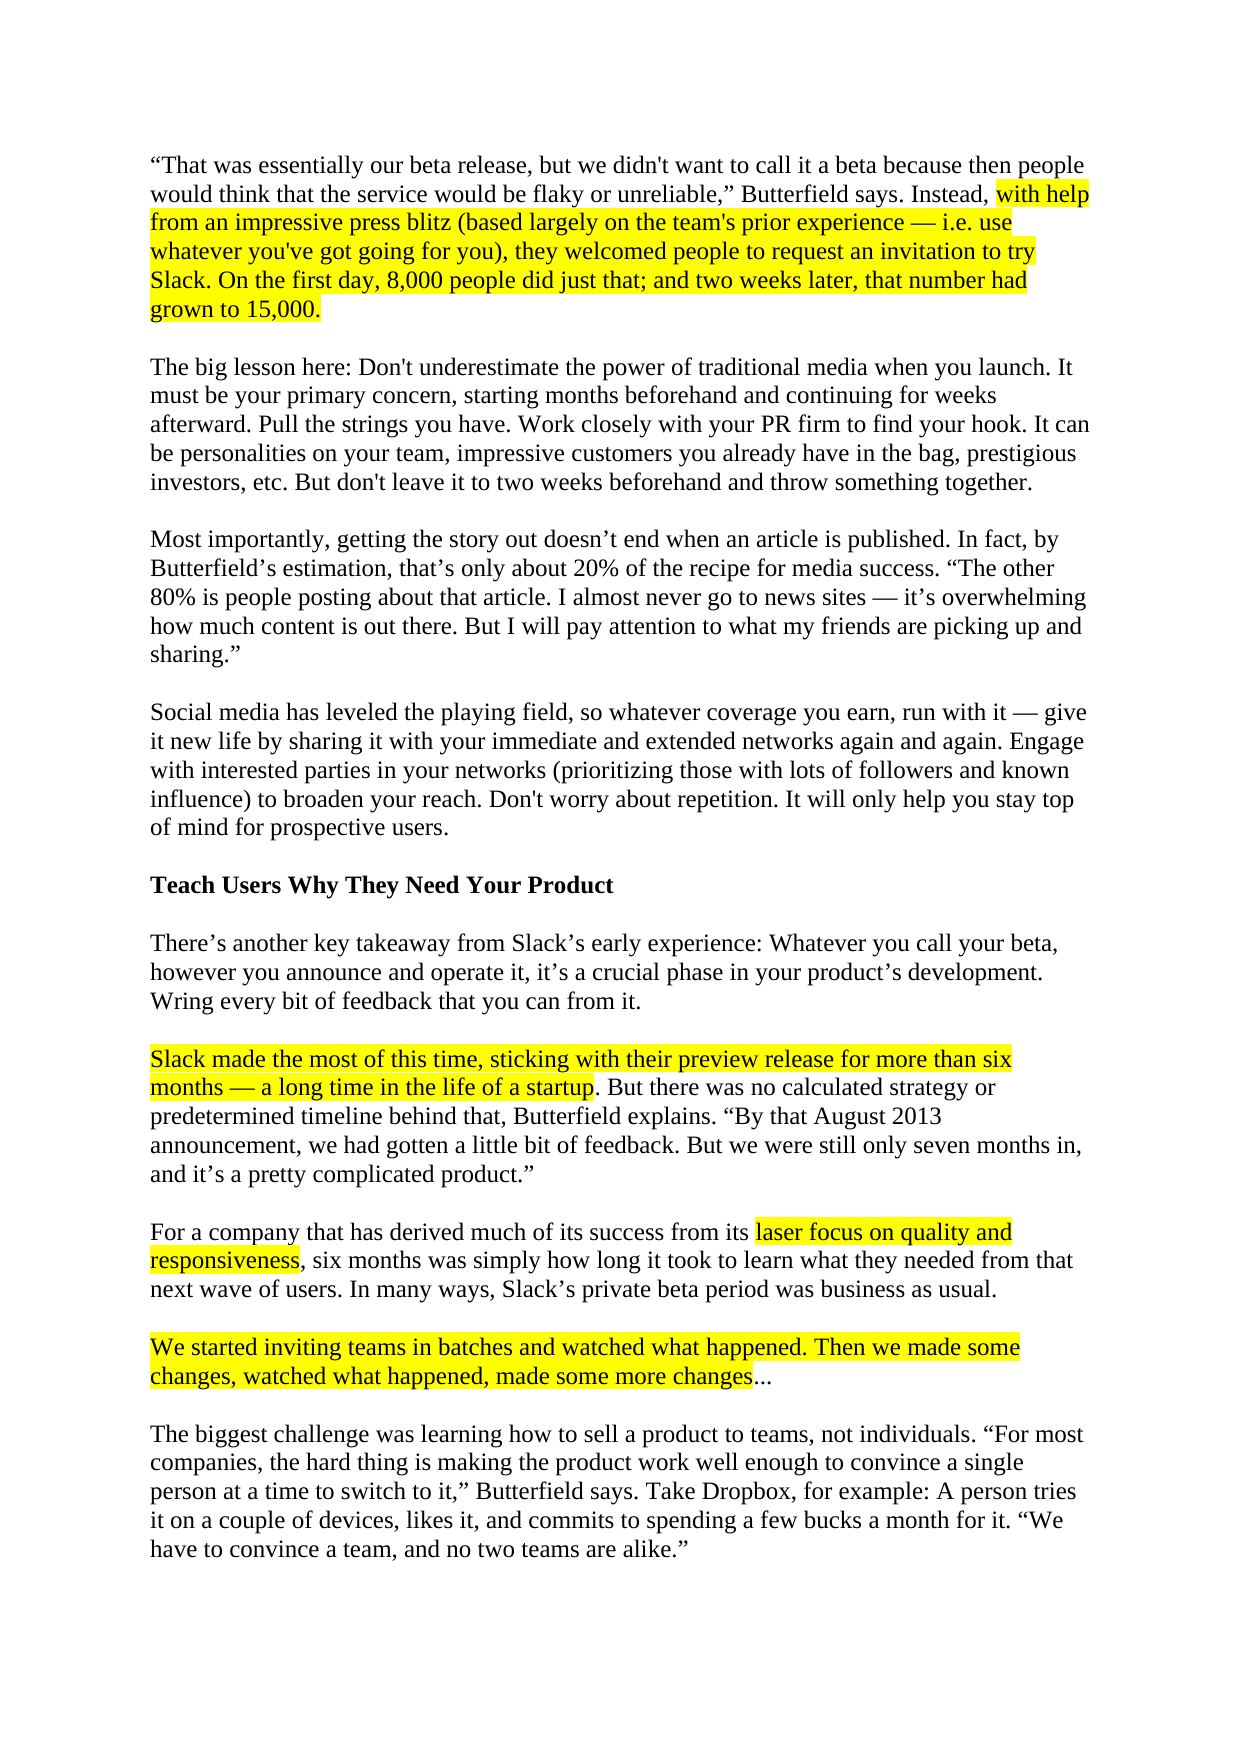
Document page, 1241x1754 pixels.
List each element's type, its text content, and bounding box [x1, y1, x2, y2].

text We started inviting teams in batches and watched what happened. Then we made some changes, watched what happened, made some more changes... [753, 1332, 1090, 1389]
text “That was essentially our beta release, but we didn't want to call it a beta because then people would think that the service would be flaky or unreliable,” Butterfield says. Instead, with help from an impressive press blitz (based largely on the team's prior experience — i.e. use whatever you've got going for you), they welcomed people to request an invitation to try Slack. On the first day, 8,000 people did just that; and two weeks later, that number had grown to 15,000. [150, 150, 1090, 322]
text Most importantly, getting the story out doesn’t end when an article is published. In fact, by Butterfield’s estimation, that’s only about 20% of the recipe for media success. “The other 80% is people posting about that article. I almost never go to news sites — it’s overwhelming how much content is out there. But I will pay attention to what my friends are picking up and sharing.” [150, 524, 1090, 668]
text Social media has leveled the playing field, so whatever coverage you earn, run with it — give it new life by sharing it with your immediate and extended networks again and again. Engage with interested parties in your networks (prioritizing those with lots of followers and known influence) to broaden your reach. Don't worry about repetition. It will only help you stay top of mind for prospective users. [150, 697, 1090, 841]
text Slack made the most of this time, sticking with their preview release for more than six months — a long time in the life of a startup. But there was no calculated strategy or predetermined timeline behind that, Butterfield explains. “By that August 2013 announcement, we had gotten a little bit of feedback. But we were still only seven months in, and it’s a pretty complicated product.” [150, 1044, 1090, 1187]
text Teach Users Why They Need Your Product [150, 870, 1090, 899]
text There’s another key takeaway from Slack’s early experience: Whatever you call your beta, however you announce and operate it, it’s a crucial phase in your product’s development. Wring every bit of feedback that you can from it. [150, 928, 1090, 1014]
text For a company that has derived much of its success from its laser focus on quality and responsiveness, six months was simply how long it took to learn what they needed from that next wave of users. In many ways, Slack’s private beta period was business as usual. [150, 1217, 1090, 1303]
text The big lesson here: Don't underestimate the power of traditional media when you launch. It must be your primary concern, starting months beforehand and continuing for weeks afterward. Pull the strings you have. Work closely with your PR firm to find your hook. It can be personalities on your team, impressive customers you already have in the bag, prestigious investors, etc. But don't leave it to two weeks beforehand and throw something together. [150, 352, 1090, 495]
text The biggest challenge was learning how to sell a product to teams, not individuals. “For most companies, the hard thing is making the product work well enough to convince a single person at a time to switch to it,” Butterfield says. Take Dropbox, for example: A person tries it on a couple of devices, likes it, and commits to spending a few bucks a month for it. “We have to convince a team, and no two teams are alike.” [150, 1419, 1090, 1562]
